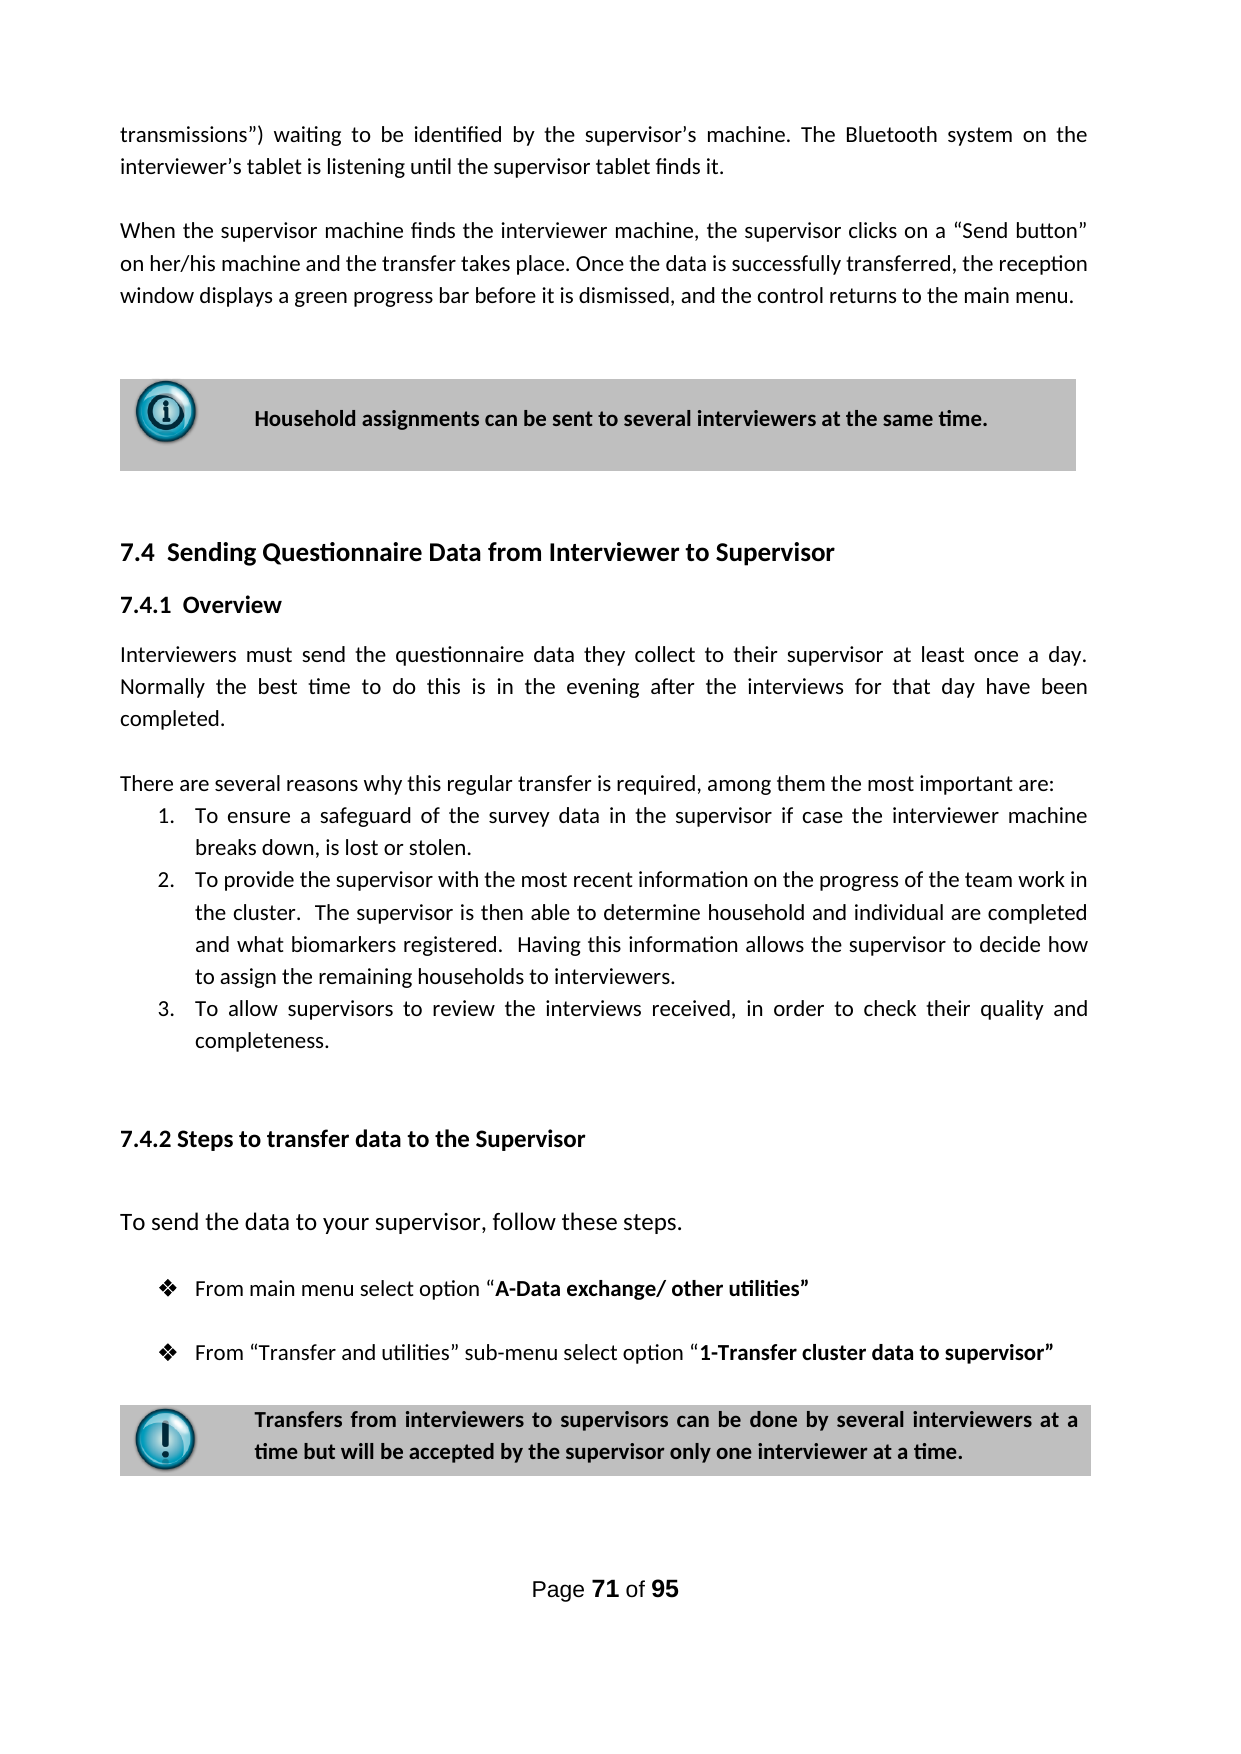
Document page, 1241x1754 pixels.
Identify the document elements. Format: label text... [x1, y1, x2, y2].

picture [131, 1405, 199, 1473]
subtitle 7.4.2 Steps to transfer data to the Supervisor [120, 1123, 1090, 1153]
list From main menu select option “A-Data exchange/ other utilities” [157, 1274, 1090, 1302]
table_header Transfers from interviewers to supervisors can be done by several interviewers at a time but will be accepted by the supervisor only one interviewer at a time. [243, 1405, 1091, 1476]
table_header [120, 1405, 243, 1476]
picture [131, 378, 200, 446]
text Interviewers must send the questionnaire data they collect to their supervisor at least once a day. Normally the best time to do this is in the evening after the interviews for that day have been completed. [120, 640, 1090, 732]
table_header [120, 379, 243, 471]
subtitle 7.4 Sending Questionnaire Data from Interviewer to Supervisor [120, 535, 1090, 568]
text When the supervisor machine finds the interviewer machine, the supervisor clicks on a “Send button” on her/his machine and the transfer takes place. Once the data is successfully transferred, the reception window displays a green progress bar before it is dismissed, and the control returns to the main menu. [120, 217, 1090, 309]
list To ensure a safeguard of the survey data in the supervisor if case the interviewer machine breaks down, is lost or stolen. [157, 801, 1090, 861]
text To send the data to your supervisor, follow these steps. [120, 1206, 1090, 1237]
list From “Transfer and utilities” sub-menu select option “1-Transfer cluster data to supervisor” [157, 1338, 1090, 1366]
list To allow supervisors to review the interviews received, in order to check their quality and completeness. [157, 994, 1090, 1054]
table_header Household assignments can be sent to several interviewers at the same time. [243, 379, 1076, 471]
list To provide the supervisor with the most recent information on the progress of the team work in the cluster. The supervisor is then able to determine household and individual are completed and what biomarkers registered. Having this information allows the supervisor to decide how to assign the remaining households to interviewers. [157, 865, 1090, 990]
subtitle 7.4.1 Overview [120, 589, 1090, 619]
text There are several reasons why this regular transfer is required, among them the most important are: [120, 769, 1090, 797]
